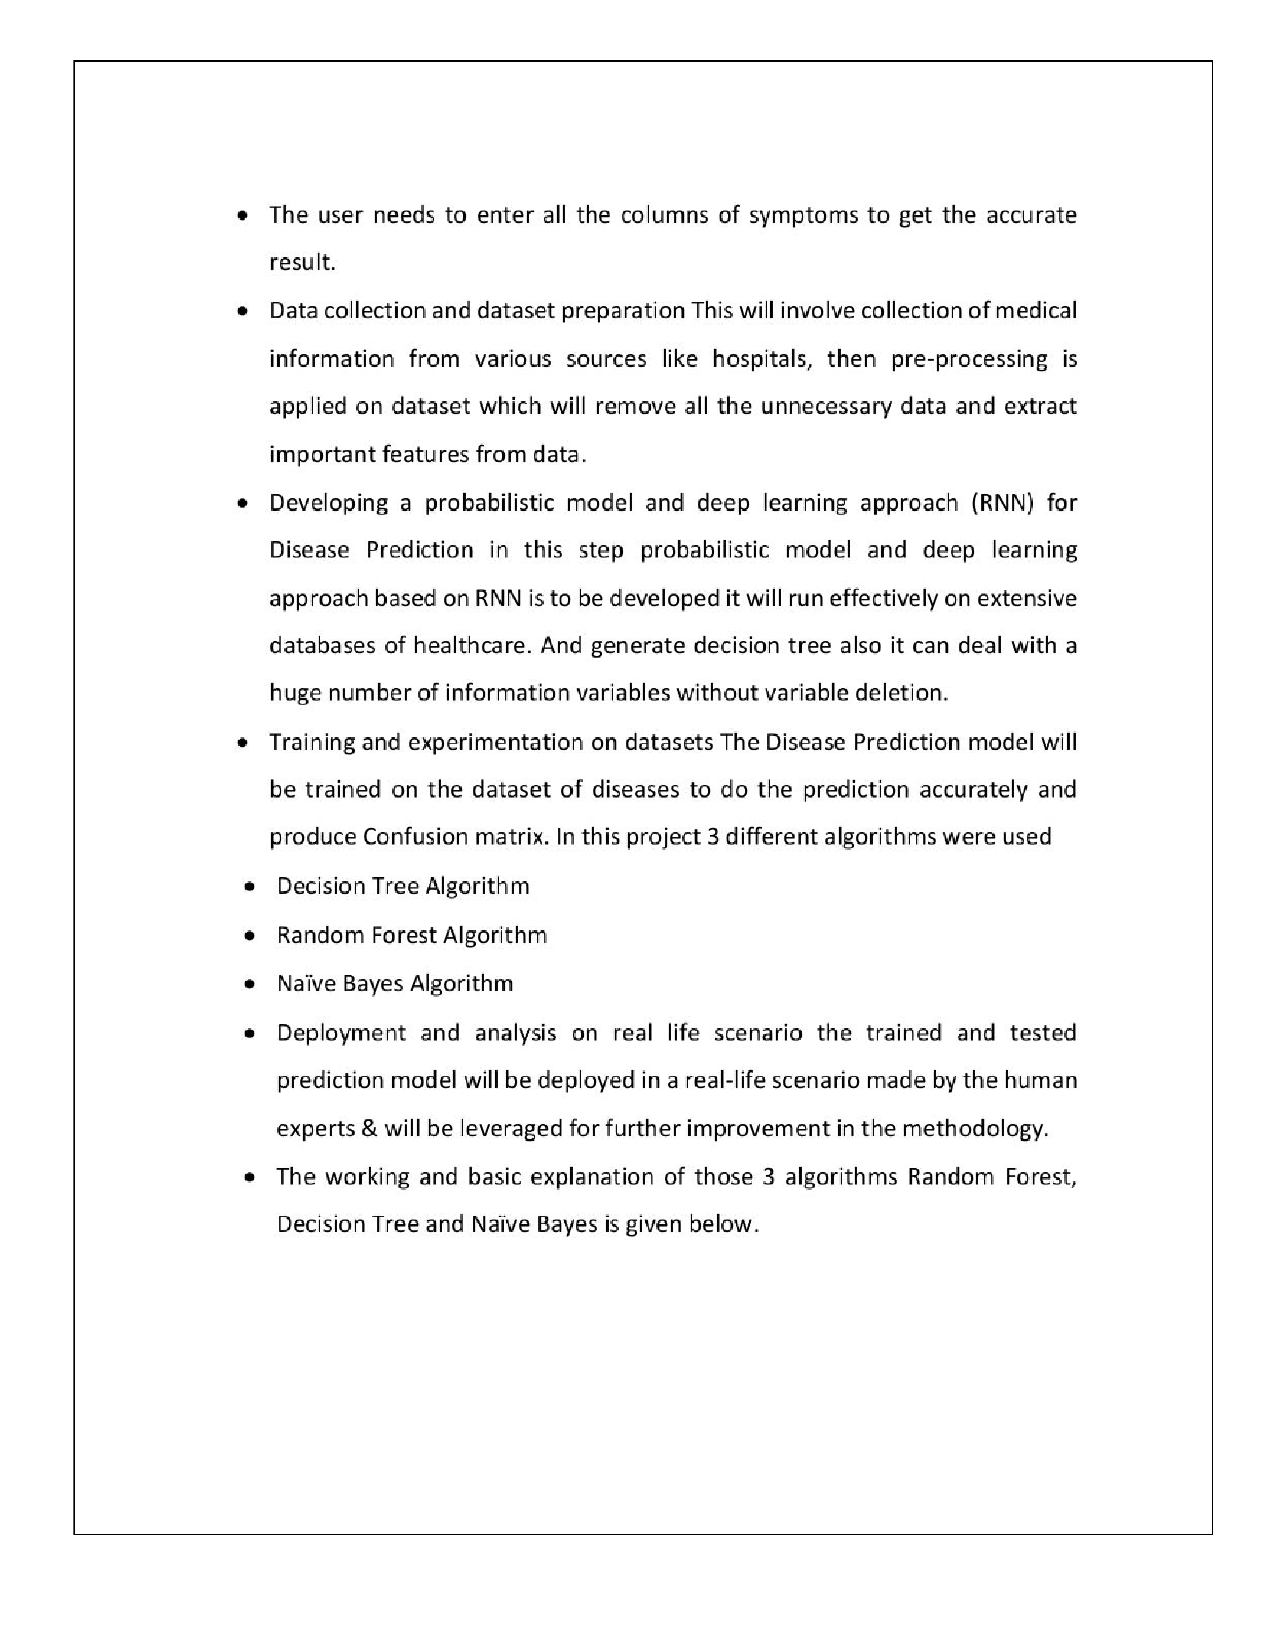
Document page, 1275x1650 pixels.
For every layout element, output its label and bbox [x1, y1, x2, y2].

picture [73, 60, 1213, 1535]
